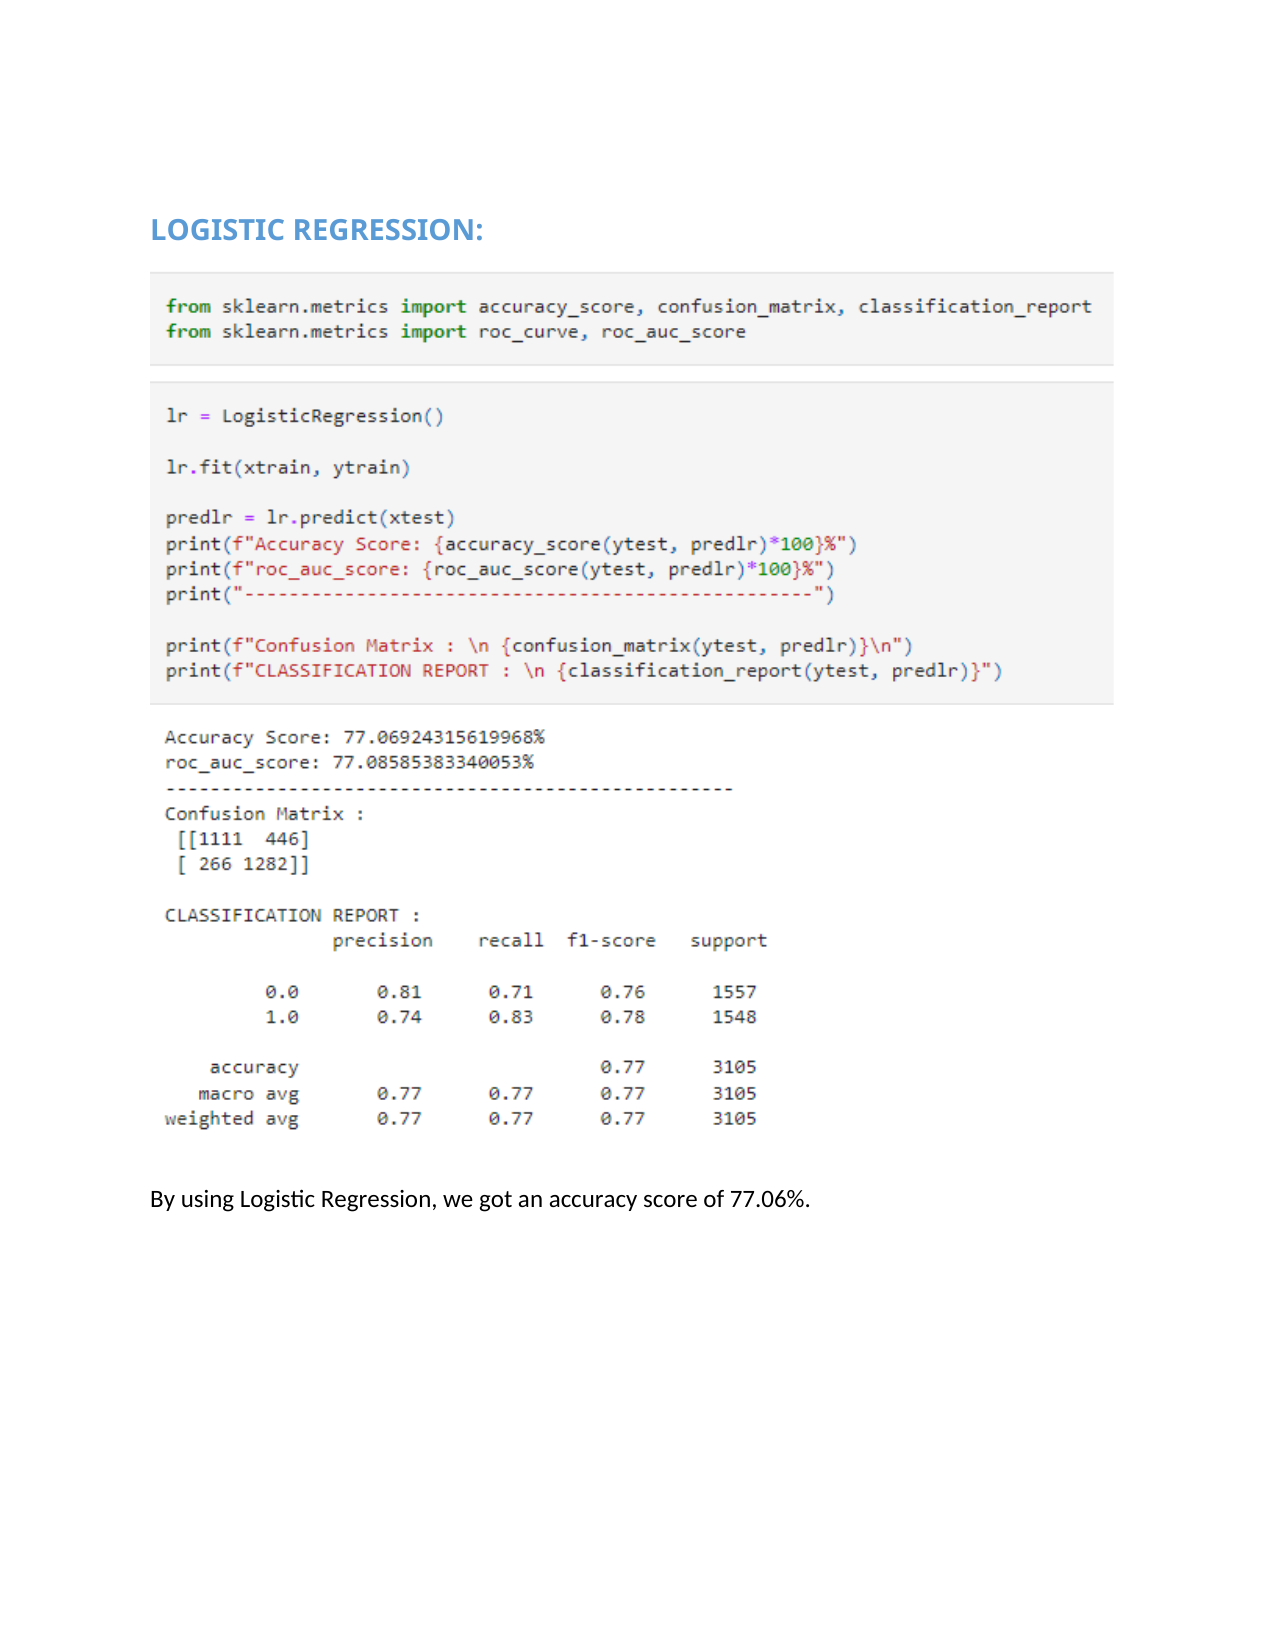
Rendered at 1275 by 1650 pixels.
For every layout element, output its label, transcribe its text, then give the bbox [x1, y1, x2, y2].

text By using Logistic Regression, we got an accuracy score of 77.06%. [150, 1183, 1125, 1213]
text LOGISTIC REGRESSION: [150, 209, 1125, 249]
